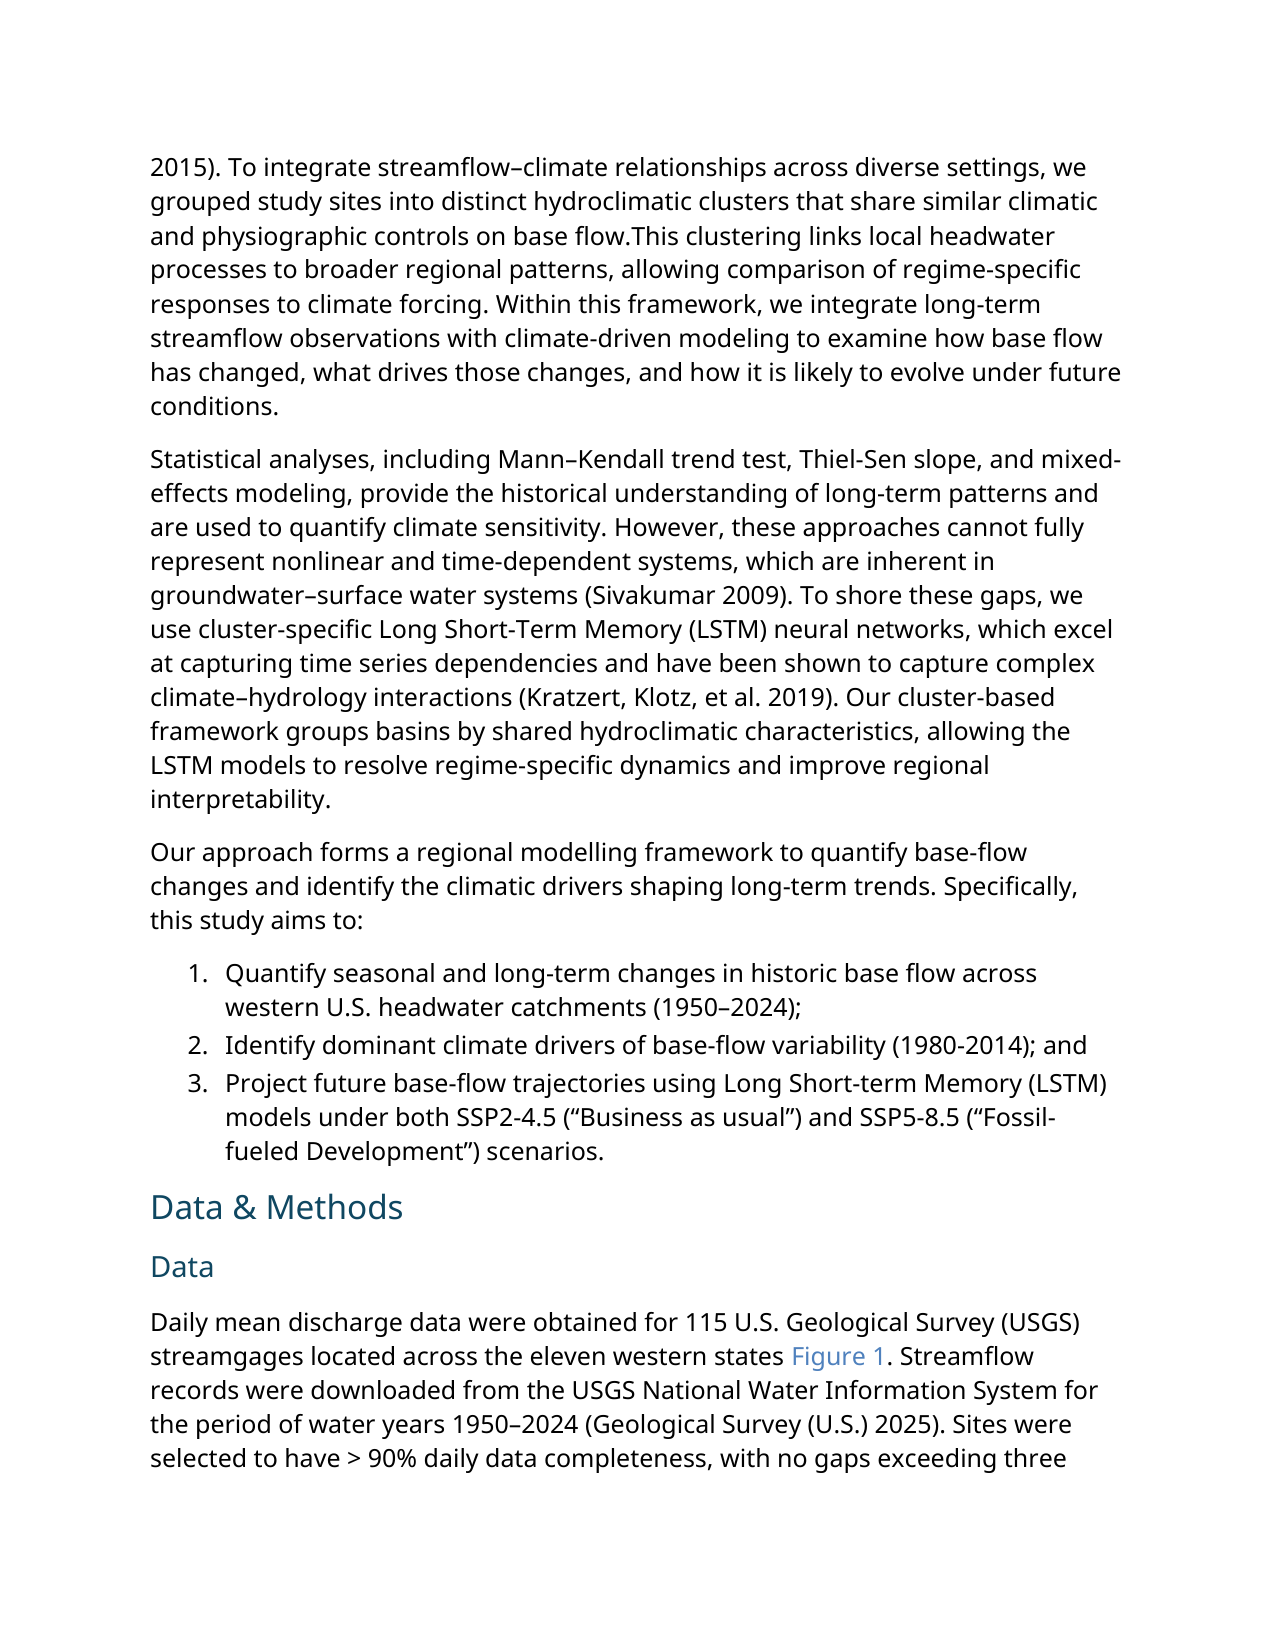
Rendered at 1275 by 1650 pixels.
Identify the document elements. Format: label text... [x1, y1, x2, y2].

list Identify dominant climate drivers of base-flow variability (1980-2014); and [187, 1027, 1125, 1062]
list Quantify seasonal and long-term changes in historic base flow across western U.S. headwater catchments (1950–2024); [187, 956, 1125, 1024]
list Project future base-flow trajectories using Long Short-term Memory (LSTM) models under both SSP2-4.5 (“Business as usual”) and SSP5-8.5 (“Fossil-fueled Development”) scenarios. [187, 1065, 1125, 1167]
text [150, 150, 1125, 422]
subtitle Data [150, 1246, 1125, 1286]
subtitle Data & Methods [150, 1184, 1125, 1229]
text Our approach forms a regional modelling framework to quantify base-flow changes and identify the climatic drivers shaping long-term trends. Specifically, this study aims to: [150, 835, 1125, 937]
text Statistical analyses, including Mann–Kendall trend test, Thiel-Sen slope, and mixed-effects modeling, provide the historical understanding of long-term patterns and are used to quantify climate sensitivity. However, these approaches cannot fully represent nonlinear and time-dependent systems, which are inherent in groundwater–surface water systems (Sivakumar 2009). To shore these gaps, we use cluster-specific Long Short-Term Memory (LSTM) neural networks, which excel at capturing time series dependencies and have been shown to capture complex climate–hydrology interactions (Kratzert, Klotz, et al. 2019). Our cluster-based framework groups basins by shared hydroclimatic characteristics, allowing the LSTM models to resolve regime-specific dynamics and improve regional interpretability. [150, 441, 1125, 816]
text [150, 1305, 1125, 1475]
